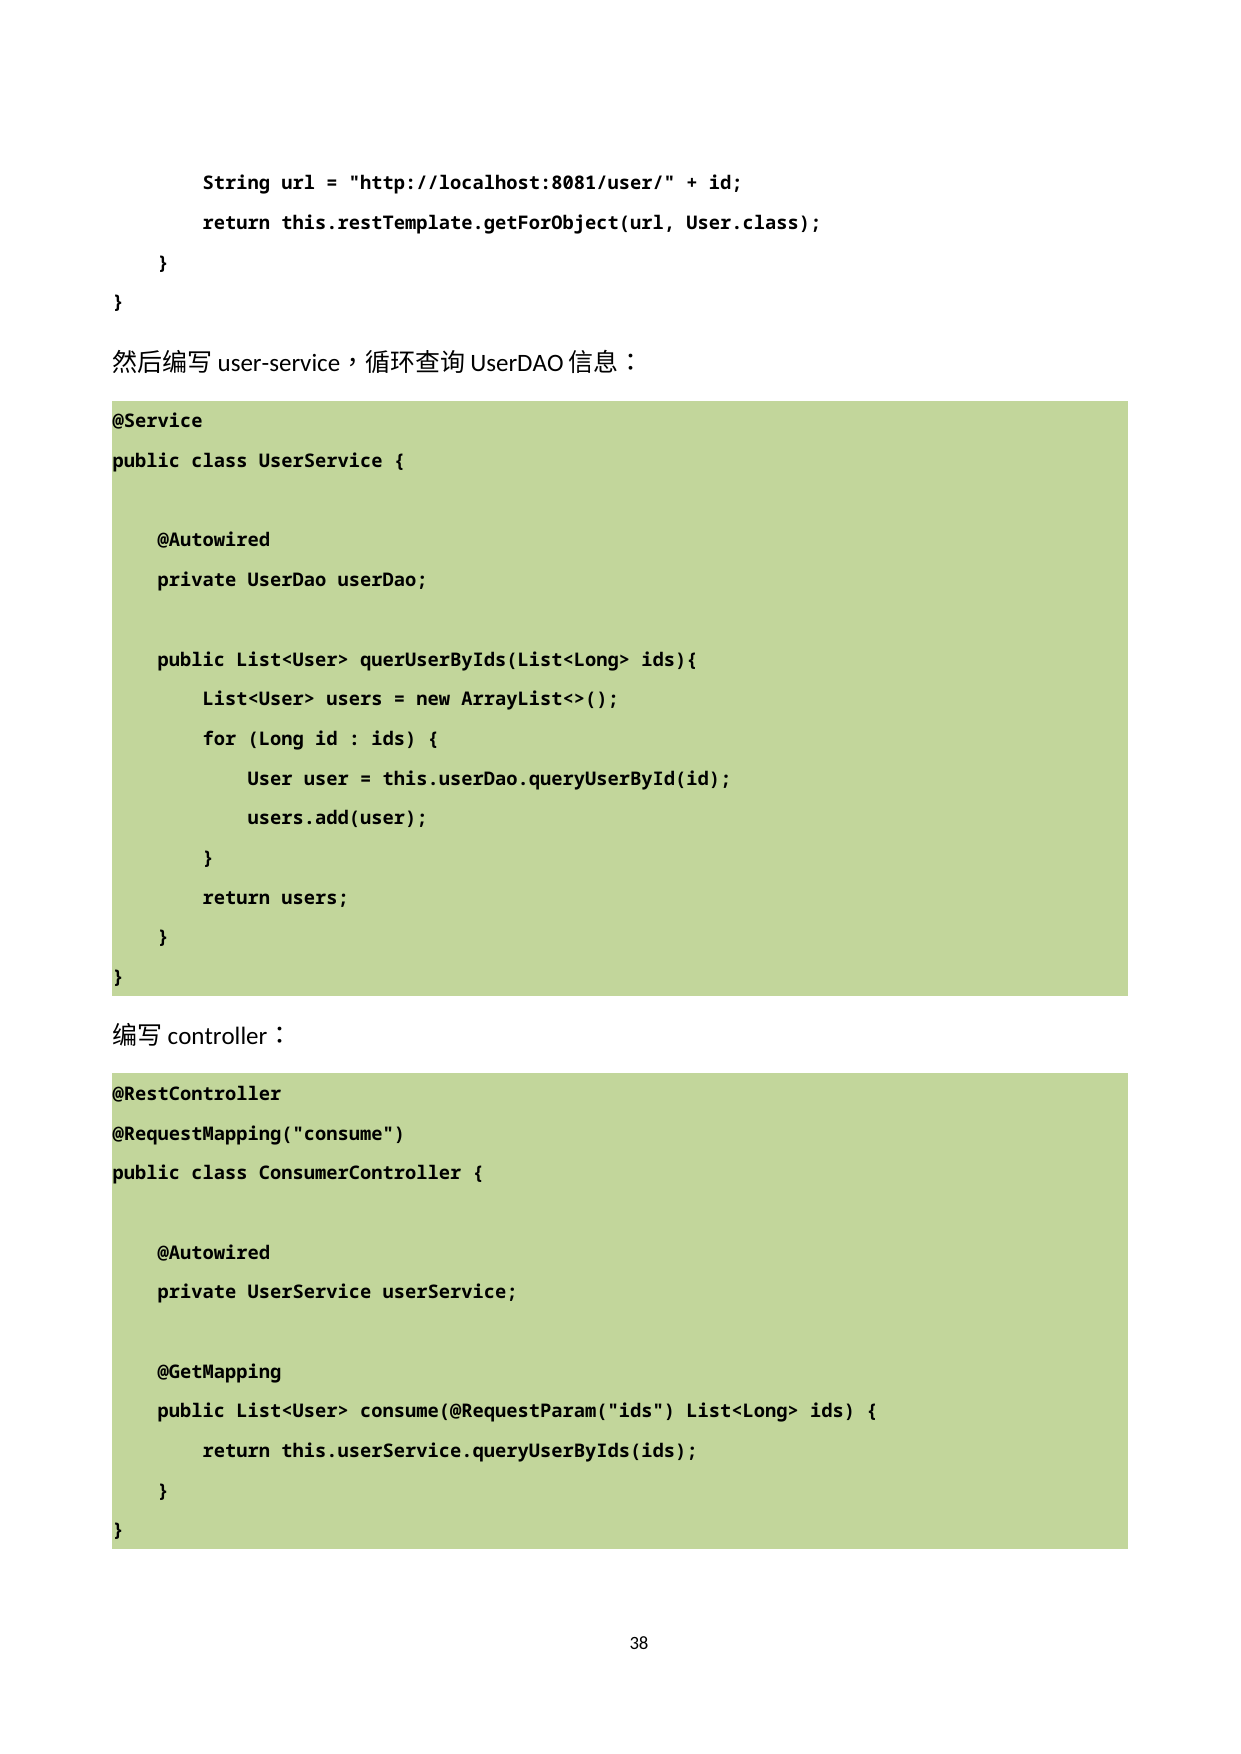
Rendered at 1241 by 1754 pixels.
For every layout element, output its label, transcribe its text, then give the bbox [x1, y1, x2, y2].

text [112, 163, 1128, 321]
text 然后编写user-service，循环查询UserDAO信息： [112, 342, 1128, 382]
text @RestController @RequestMapping("consume") public class ConsumerController { @Autowired private UserService userService; @GetMapping public List<User> consume(@RequestParam("ids") List<Long> ids) { return this.userService.queryUserByIds(ids); } } [112, 1073, 1128, 1549]
text @Service public class UserService { @Autowired private UserDao userDao; public List<User> querUserByIds(List<Long> ids){ List<User> users = new ArrayList<>(); for (Long id : ids) { User user = this.userDao.queryUserById(id); users.add(user); } return users; } } [112, 401, 1128, 996]
text 编写controller： [112, 1015, 1128, 1054]
